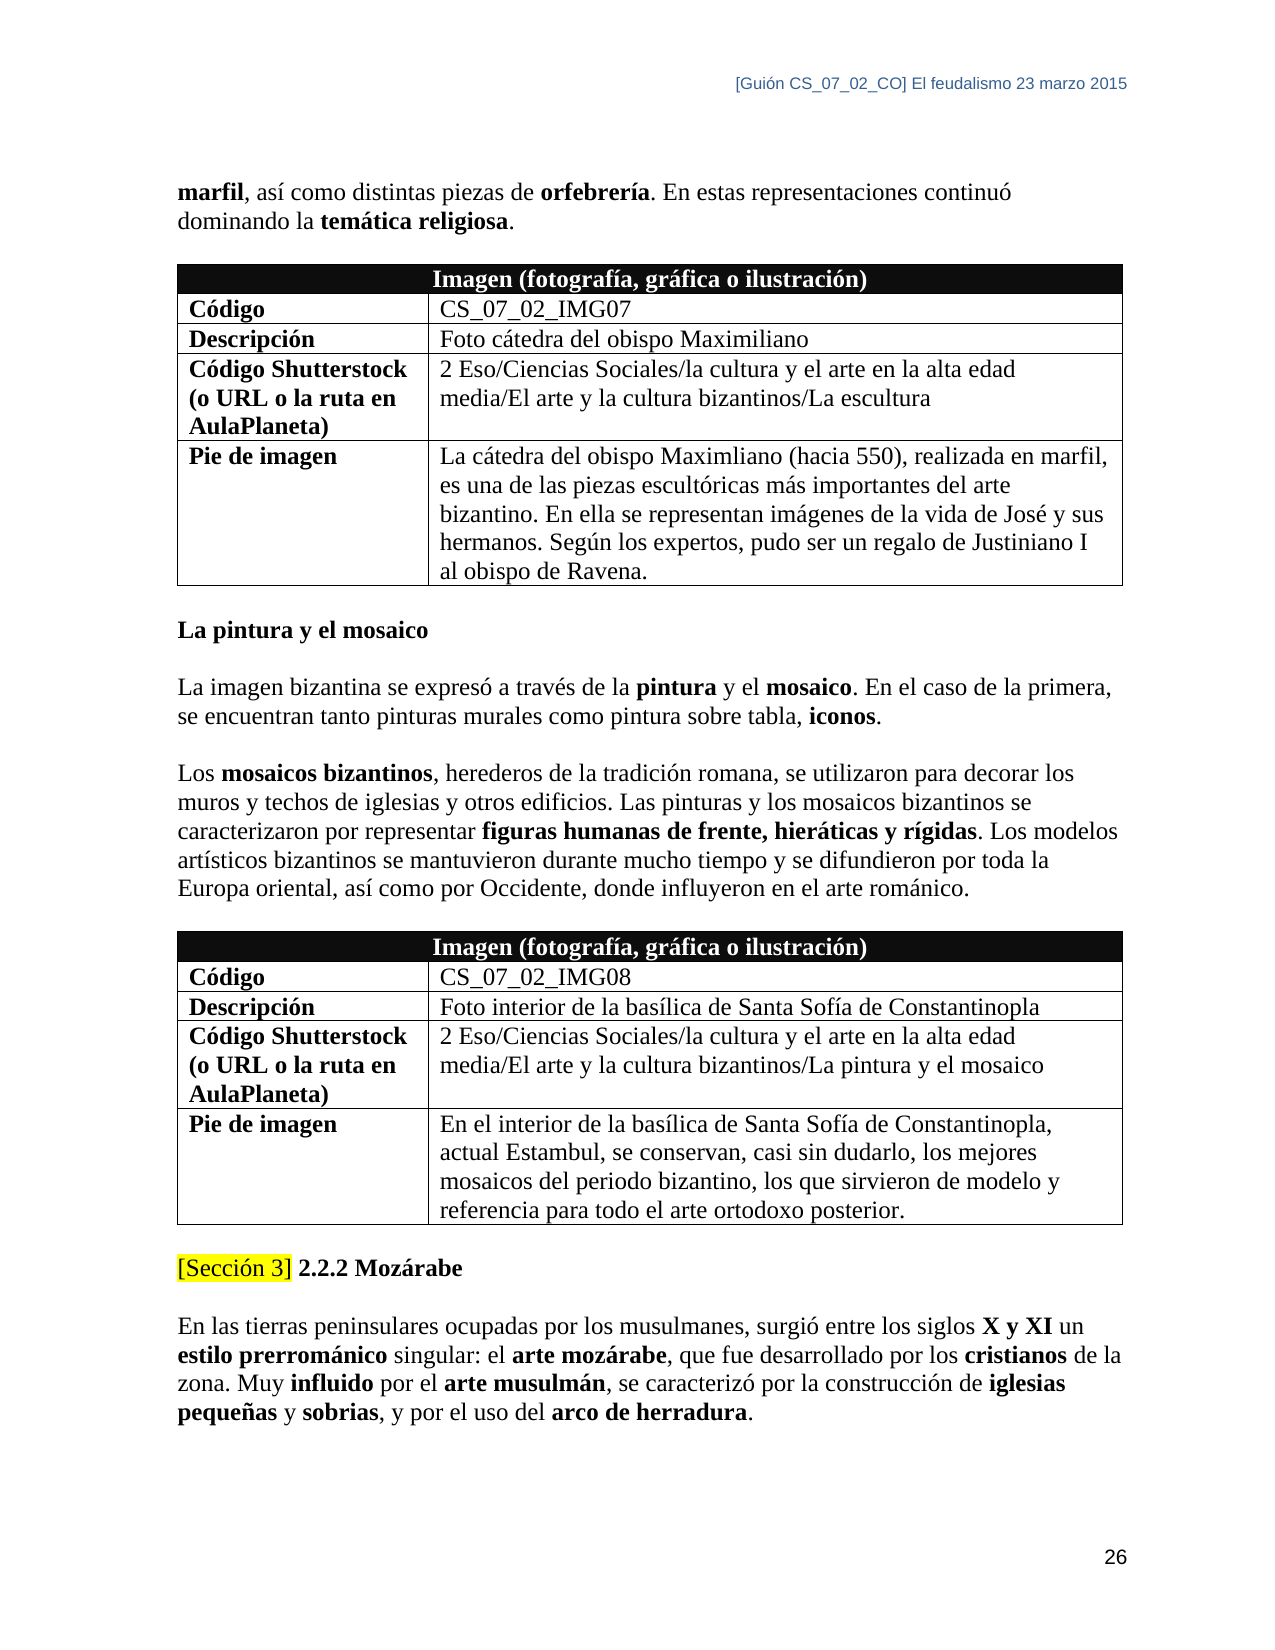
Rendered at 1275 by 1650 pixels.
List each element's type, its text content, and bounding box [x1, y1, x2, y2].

table_cell Descripción [178, 324, 428, 353]
table_cell Foto interior de la basílica de Santa Sofía de Constantinopla [429, 992, 1122, 1020]
text [Sección 3] 2.2.2 Mozárabe [177, 1253, 1127, 1282]
table_cell Código [178, 962, 428, 991]
table_cell En el interior de la basílica de Santa Sofía de Constantinopla, actual Estambul, se conservan, casi sin dudarlo, los mejores mosaicos del periodo bizantino, los que sirvieron de modelo y referencia para todo el arte ortodoxo posterior. [429, 1109, 1122, 1224]
table_cell Código Shutterstock (o URL o la ruta en AulaPlaneta) [178, 354, 428, 440]
table_cell Foto cátedra del obispo Maximiliano [429, 324, 1122, 353]
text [177, 177, 1127, 235]
table_cell 2 Eso/Ciencias Sociales/la cultura y el arte en la alta edad media/El arte y la cultura bizantinos/La pintura y el mosaico [429, 1021, 1122, 1108]
table_cell La cátedra del obispo Maximliano (hacia 550), realizada en marfil, es una de las piezas escultóricas más importantes del arte bizantino. En ella se representan imágenes de la vida de José y sus hermanos. Según los expertos, pudo ser un regalo de Justiniano I al obispo de Ravena. [429, 441, 1122, 585]
table_cell CS_07_02_IMG08 [429, 962, 1122, 991]
table_cell 2 Eso/Ciencias Sociales/la cultura y el arte en la alta edad media/El arte y la cultura bizantinos/La escultura [429, 354, 1122, 440]
text En las tierras peninsulares ocupadas por los musulmanes, surgió entre los siglos X y XI un estilo prerrománico singular: el arte mozárabe, que fue desarrollado por los cristianos de la zona. Muy influido por el arte musulmán, se caracterizó por la construcción de iglesias pequeñas y sobrias, y por el uso del arco de herradura. [177, 1311, 1127, 1426]
table_cell Código [178, 294, 428, 323]
table_cell Descripción [178, 992, 428, 1020]
table_cell Código Shutterstock (o URL o la ruta en AulaPlaneta) [178, 1021, 428, 1108]
table_header Imagen (fotografía, gráfica o ilustración) [178, 265, 1122, 293]
table_header Imagen (fotografía, gráfica o ilustración) [178, 932, 1122, 961]
text La pintura y el mosaico [177, 615, 1127, 643]
table_cell CS_07_02_IMG07 [429, 294, 1122, 323]
table_cell Pie de imagen [178, 1109, 428, 1224]
text La imagen bizantina se expresó a través de la pintura y el mosaico. En el caso de la primera, se encuentran tanto pinturas murales como pintura sobre tabla, iconos. [177, 672, 1127, 730]
table_cell Pie de imagen [178, 441, 428, 585]
text Los mosaicos bizantinos, herederos de la tradición romana, se utilizaron para decorar los muros y techos de iglesias y otros edificios. Las pinturas y los mosaicos bizantinos se caracterizaron por representar figuras humanas de frente, hieráticas y rígidas. Los modelos artísticos bizantinos se mantuvieron durante mucho tiempo y se difundieron por toda la Europa oriental, así como por Occidente, donde influyeron en el arte románico. [177, 758, 1127, 902]
